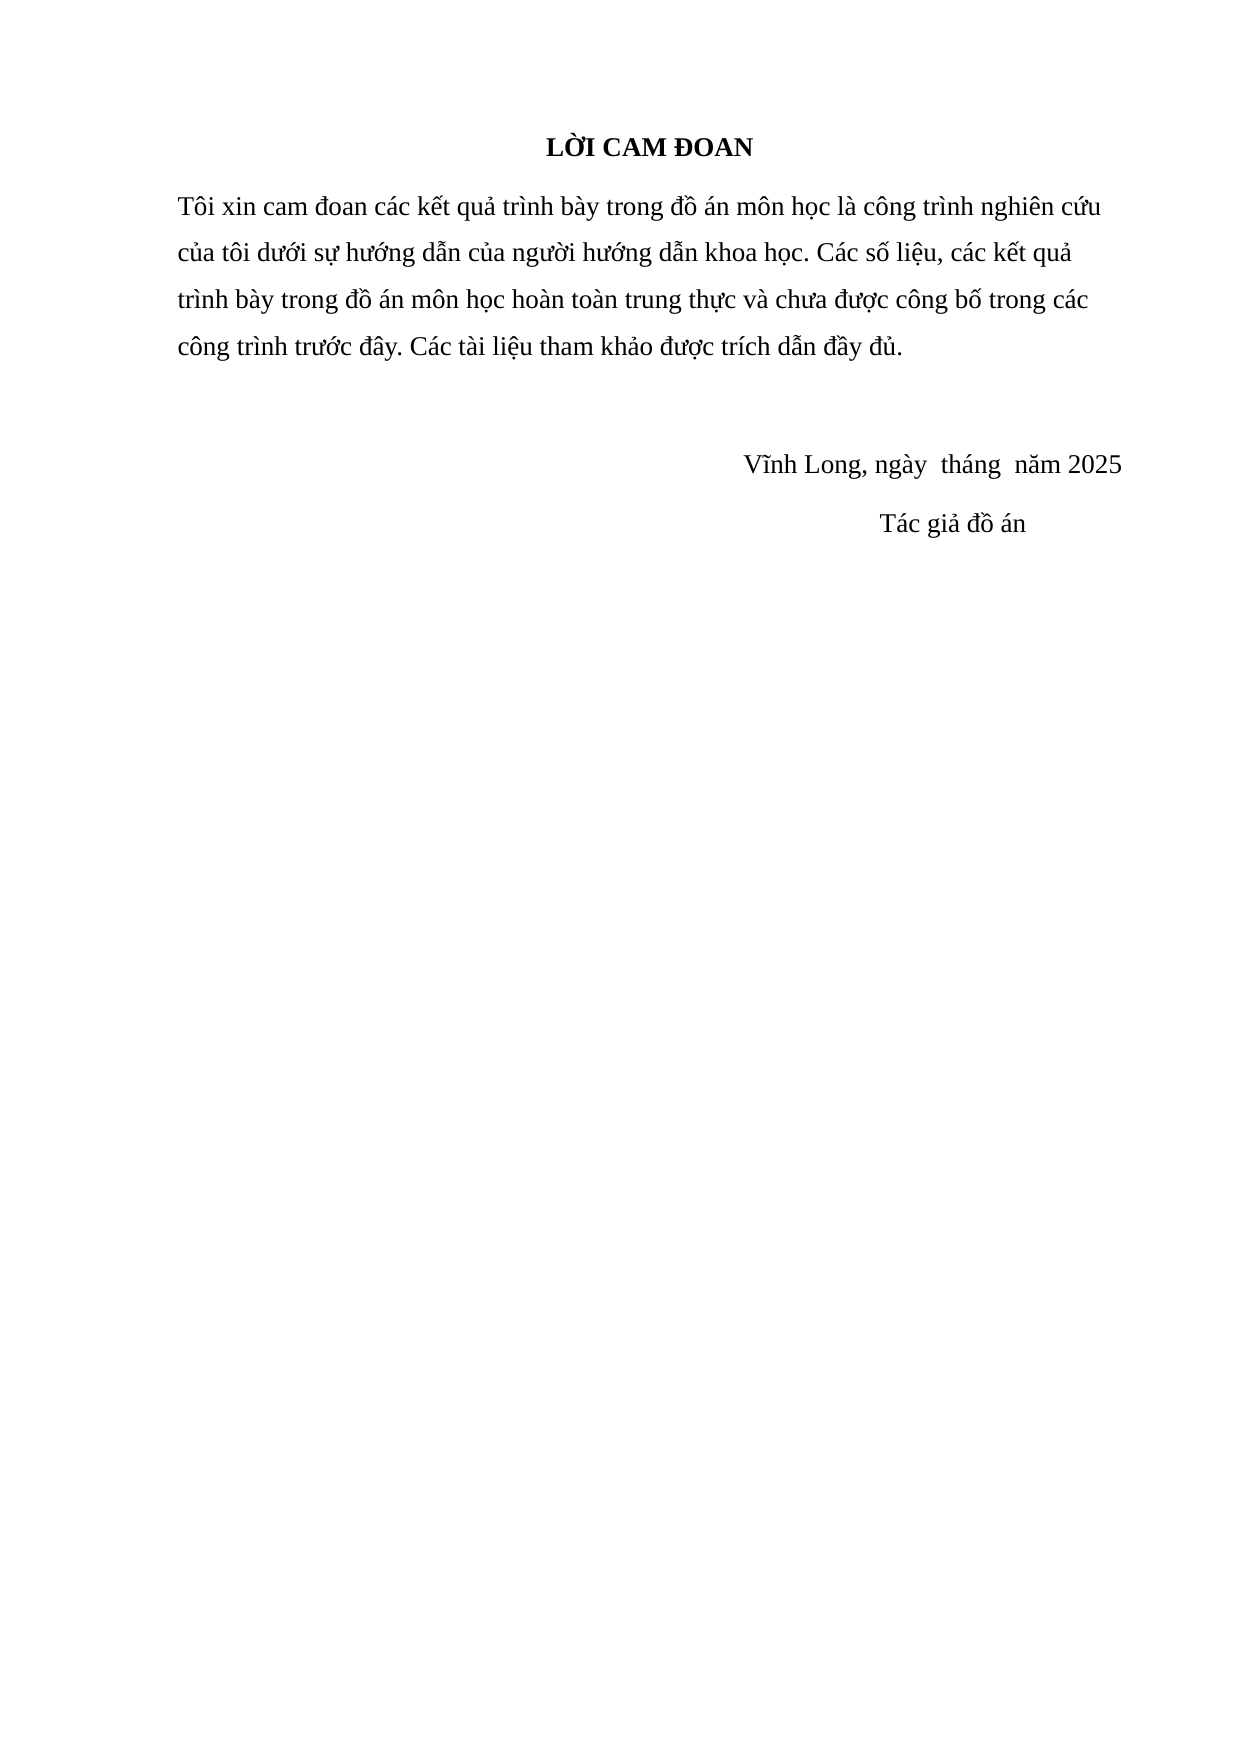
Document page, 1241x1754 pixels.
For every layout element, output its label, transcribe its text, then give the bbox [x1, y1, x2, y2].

text Tôi xin cam đoan các kết quả trình bày trong đồ án môn học là công trình nghiên cứu của tôi dưới sự hướng dẫn của người hướng dẫn khoa học. Các số liệu, các kết quả trình bày trong đồ án môn học hoàn toàn trung thực và chưa được công bố trong các công trình trước đây. Các tài liệu tham khảo được trích dẫn đầy đủ. [177, 190, 1122, 361]
text LỜI CAM ĐOAN [177, 131, 1122, 162]
text Tác giả đồ án [177, 507, 1122, 538]
text Vĩnh Long, ngày tháng năm 2025 [177, 448, 1122, 479]
